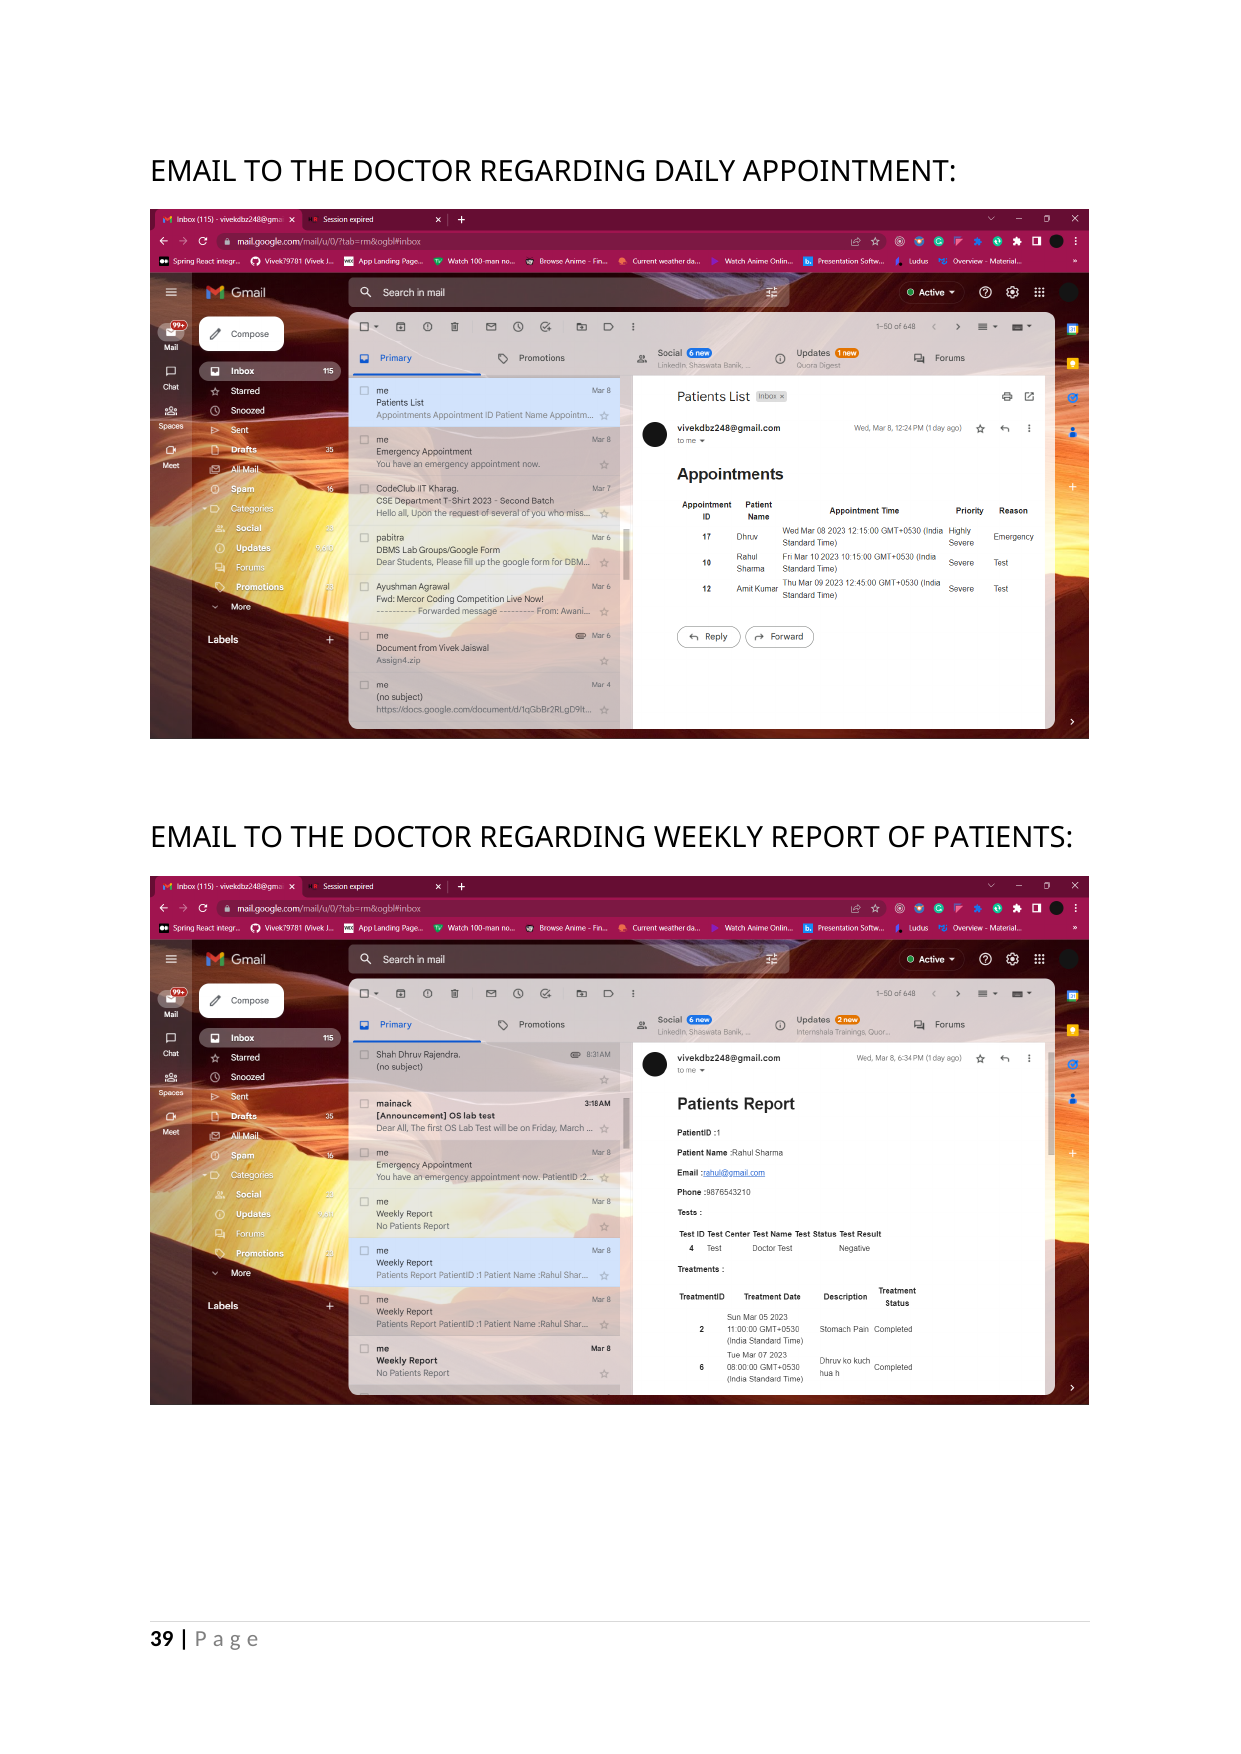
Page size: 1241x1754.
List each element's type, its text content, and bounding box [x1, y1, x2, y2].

text EMAIL TO THE DOCTOR REGARDING DAILY APPOINTMENT: [150, 150, 1090, 190]
text EMAIL TO THE DOCTOR REGARDING WEEKLY REPORT OF PATIENTS: [150, 817, 1090, 856]
picture [150, 876, 1089, 1405]
picture [150, 209, 1089, 739]
